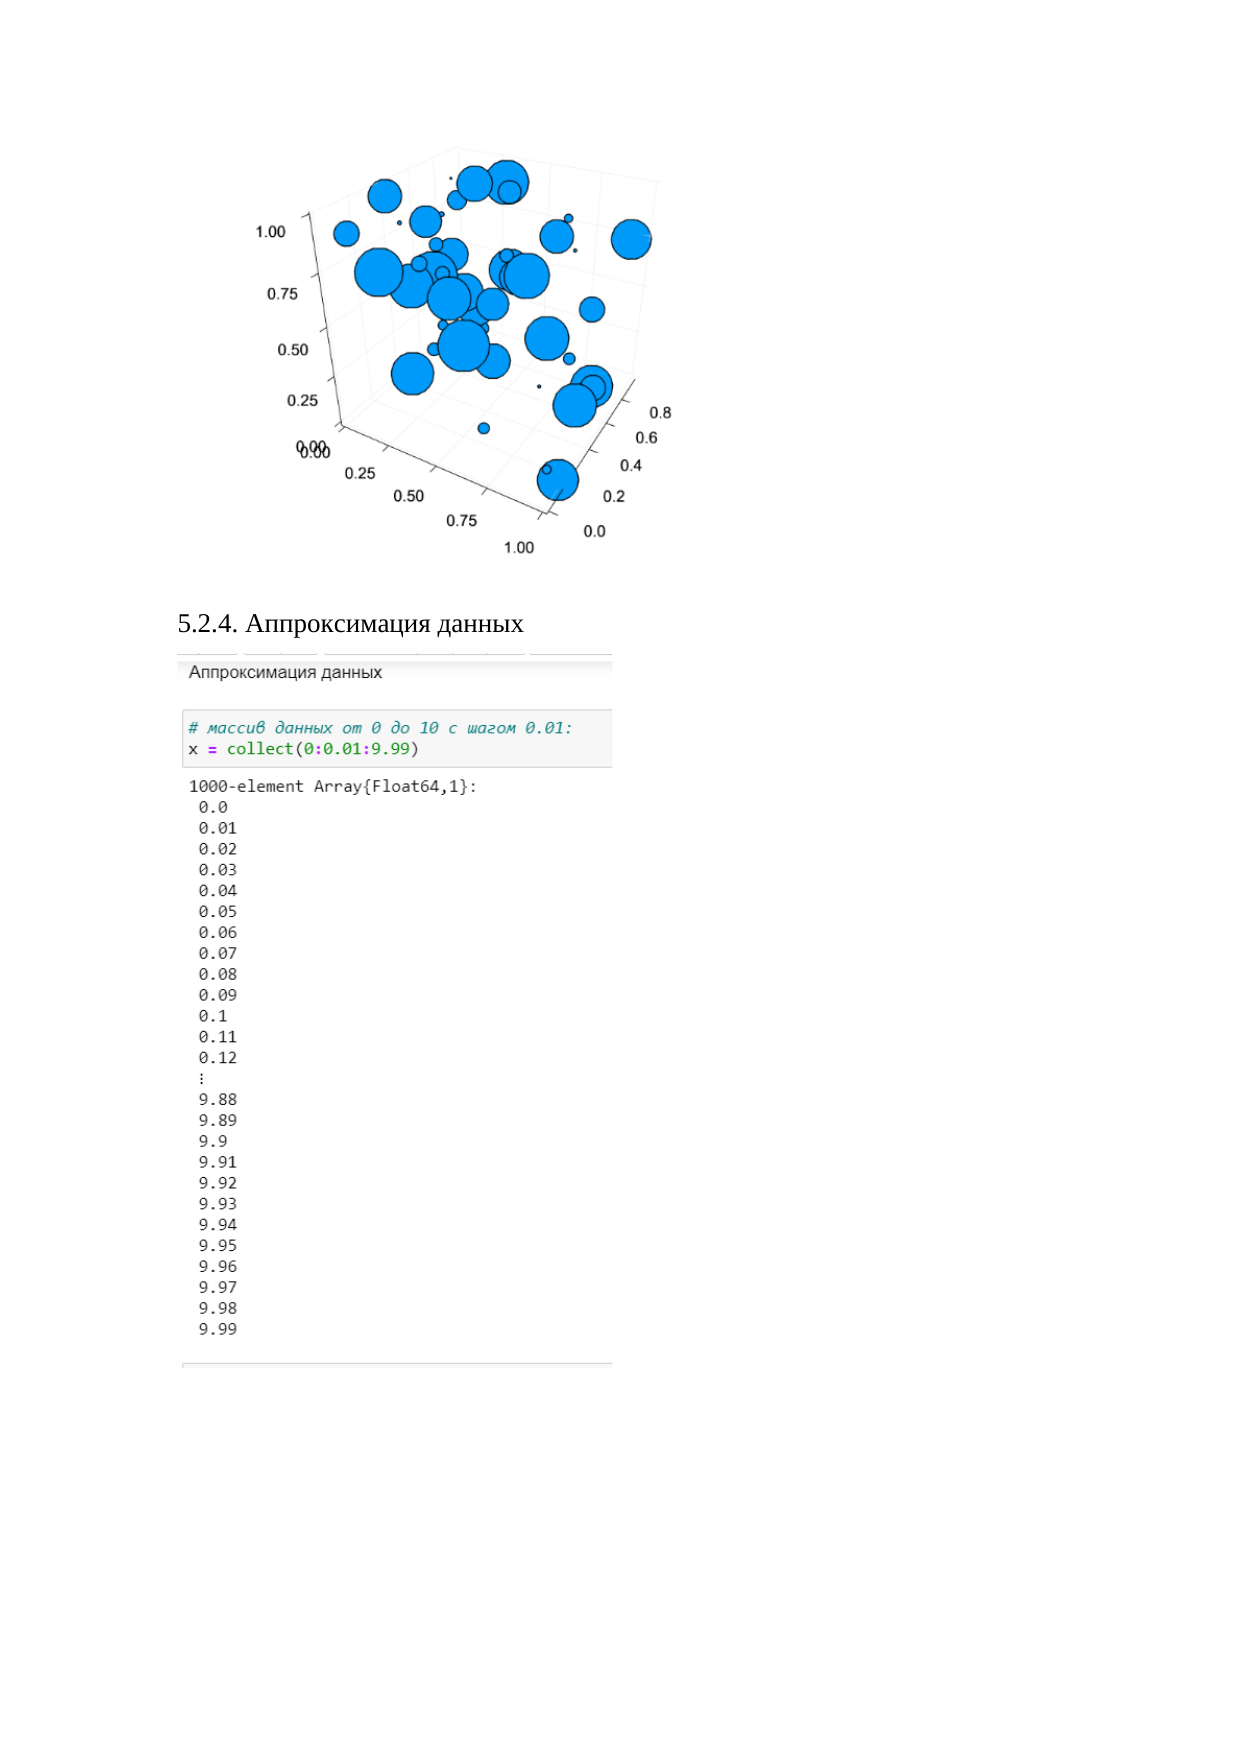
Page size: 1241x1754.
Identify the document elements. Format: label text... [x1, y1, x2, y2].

picture [177, 118, 830, 594]
picture [177, 653, 613, 1368]
text 5.2.4. Аппроксимация данных [177, 607, 1152, 638]
